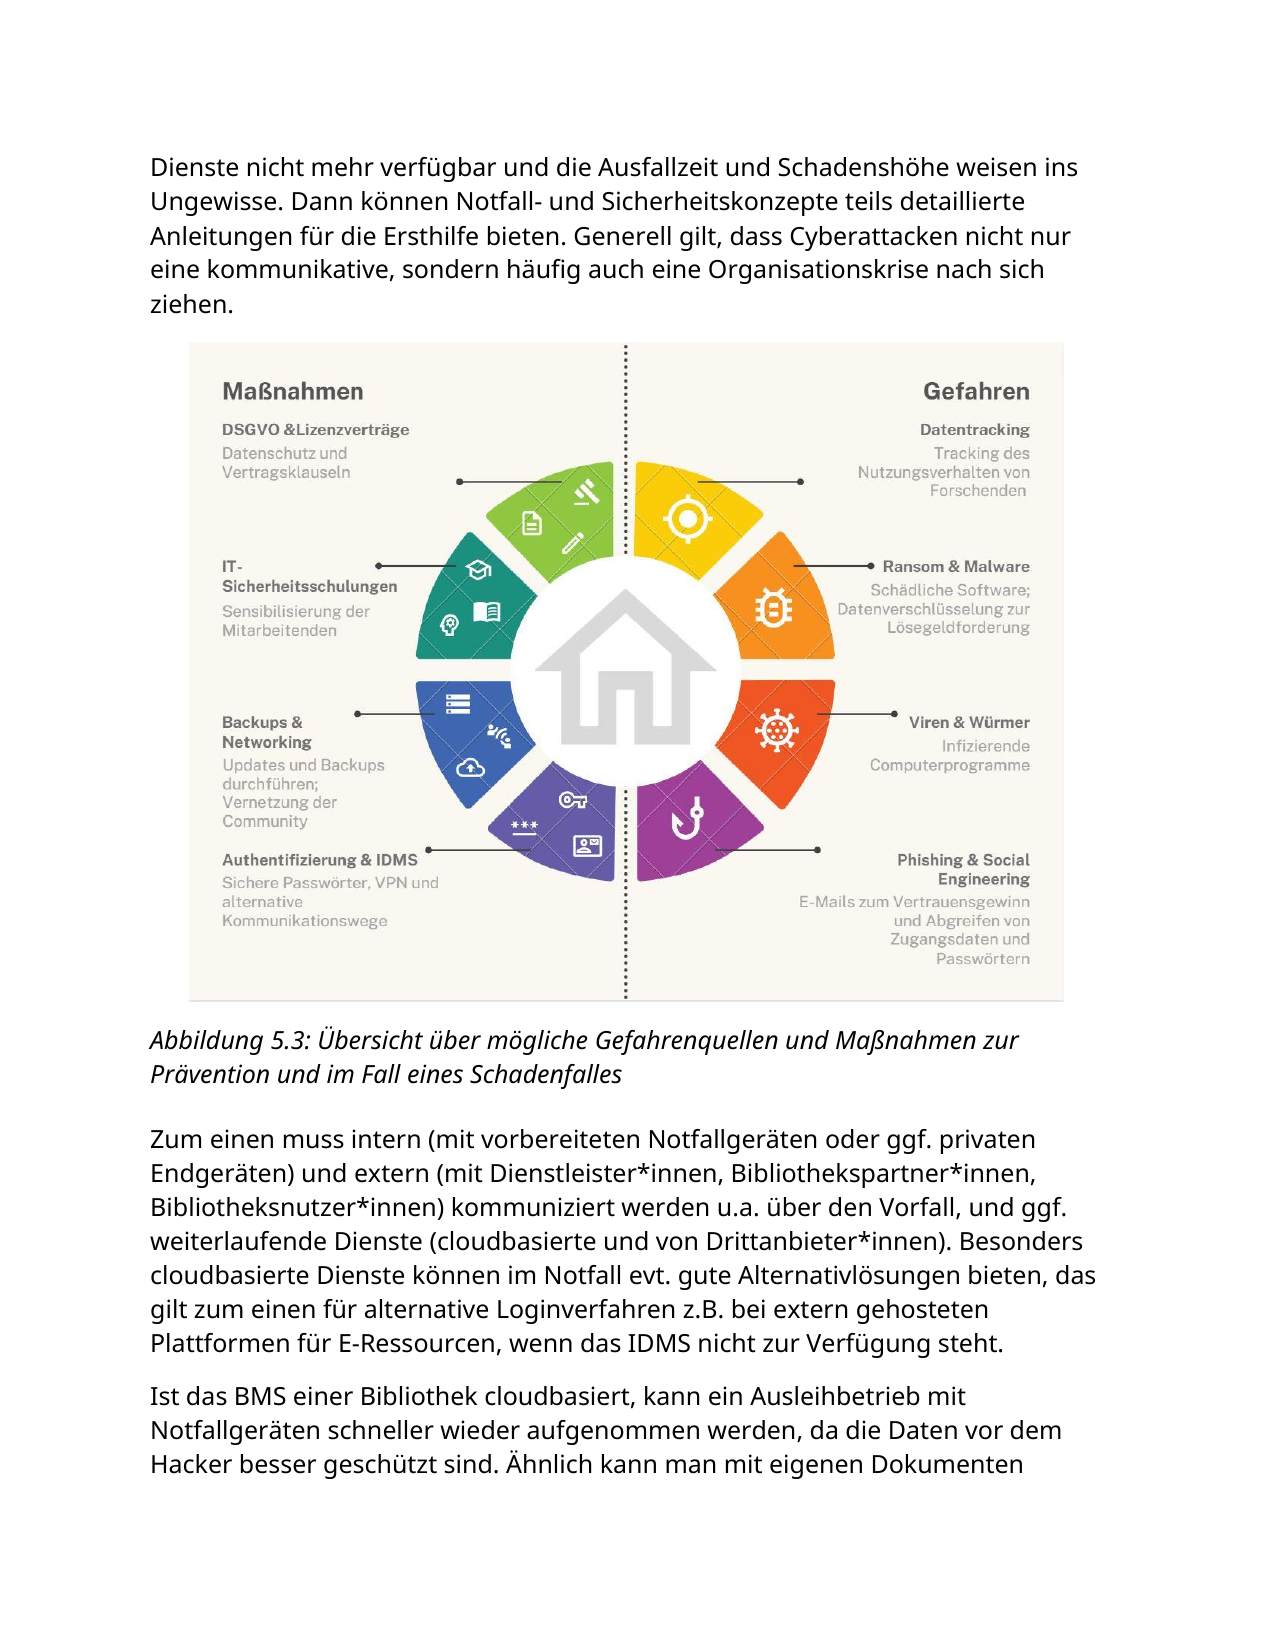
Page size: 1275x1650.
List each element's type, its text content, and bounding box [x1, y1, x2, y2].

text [150, 150, 1125, 320]
picture [188, 342, 1064, 1002]
table_header Abbildung 5.3: Übersicht über mögliche Gefahrenquellen und Maßnahmen zur Prävention und im Fall eines Schadenfalles [139, 339, 1114, 1103]
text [150, 1379, 1125, 1481]
text Zum einen muss intern (mit vorbereiteten Notfallgeräten oder ggf. privaten Endgeräten) und extern (mit Dienstleister*innen, Bibliothekspartner*innen, Bibliotheksnutzer*innen) kommuniziert werden u.a. über den Vorfall, und ggf. weiterlaufende Dienste (cloudbasierte und von Drittanbieter*innen). Besonders cloudbasierte Dienste können im Notfall evt. gute Alternativlösungen bieten, das gilt zum einen für alternative Loginverfahren z.B. bei extern gehosteten Plattformen für E-Ressourcen, wenn das IDMS nicht zur Verfügung steht. [150, 1122, 1125, 1360]
